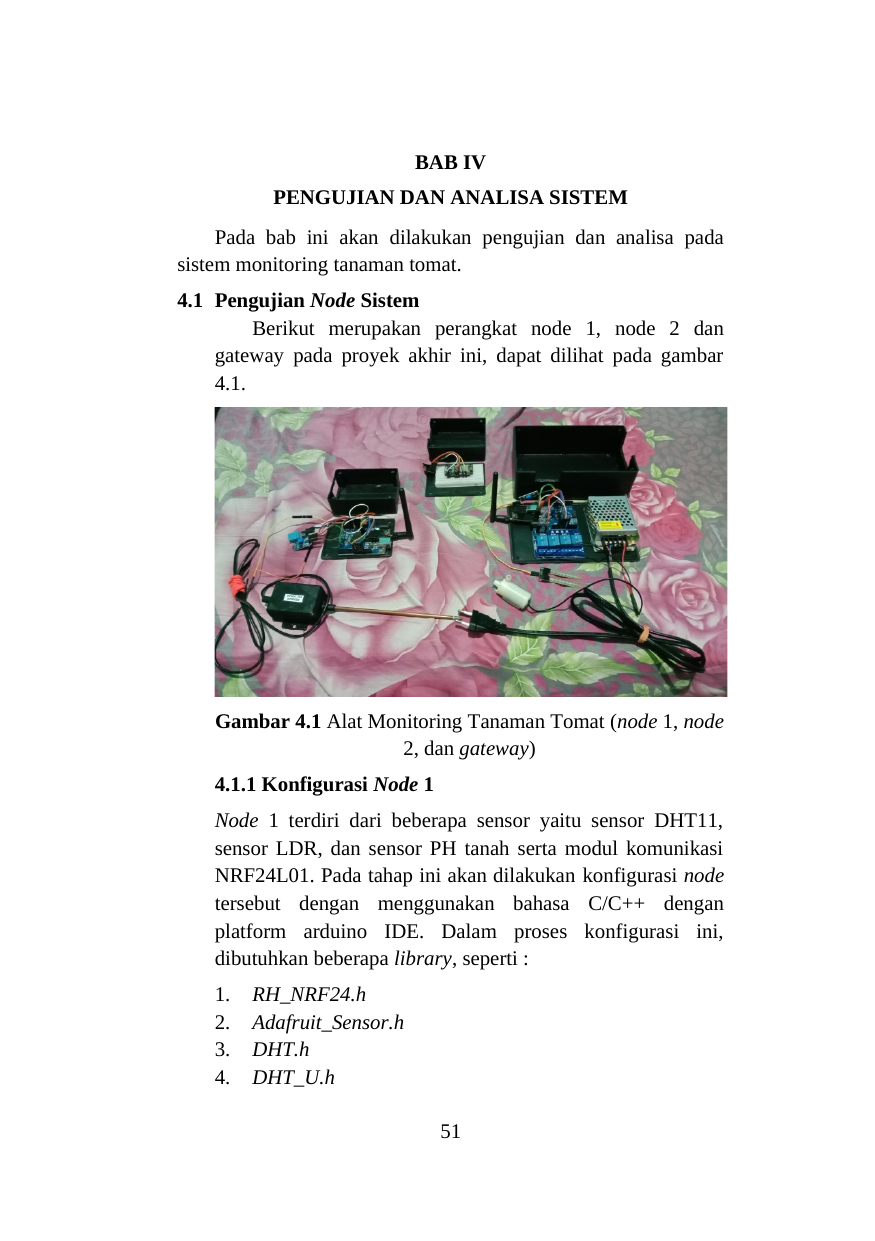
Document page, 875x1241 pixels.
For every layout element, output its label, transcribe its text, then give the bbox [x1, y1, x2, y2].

list Berikut merupakan perangkat node 1, node 2 dan gateway pada proyek akhir ini, dapat dilihat pada gambar 4.1. [214, 316, 724, 395]
text Gambar 4.1 Alat Monitoring Tanaman Tomat (node 1, node 2, dan gateway) [214, 709, 724, 760]
text 4.1.1 Konfigurasi Node 1 [214, 772, 724, 796]
text BAB IV [177, 150, 724, 174]
picture [214, 407, 728, 697]
list DHT.h [214, 1037, 724, 1061]
text Pada bab ini akan dilakukan pengujian dan analisa pada sistem monitoring tanaman tomat. [177, 225, 724, 276]
text PENGUJIAN DAN ANALISA SISTEM [177, 184, 724, 209]
list DHT_U.h [214, 1065, 724, 1089]
text Node 1 terdiri dari beberapa sensor yaitu sensor DHT11, sensor LDR, dan sensor PH tanah serta modul komunikasi NRF24L01. Pada tahap ini akan dilakukan konfigurasi node tersebut dengan menggunakan bahasa C/C++ dengan platform arduino IDE. Dalam proses konfigurasi ini, dibutuhkan beberapa library, seperti : [214, 808, 724, 970]
list RH_NRF24.h [214, 982, 724, 1006]
list Pengujian Node Sistem [177, 288, 724, 312]
list Adafruit_Sensor.h [214, 1010, 724, 1034]
